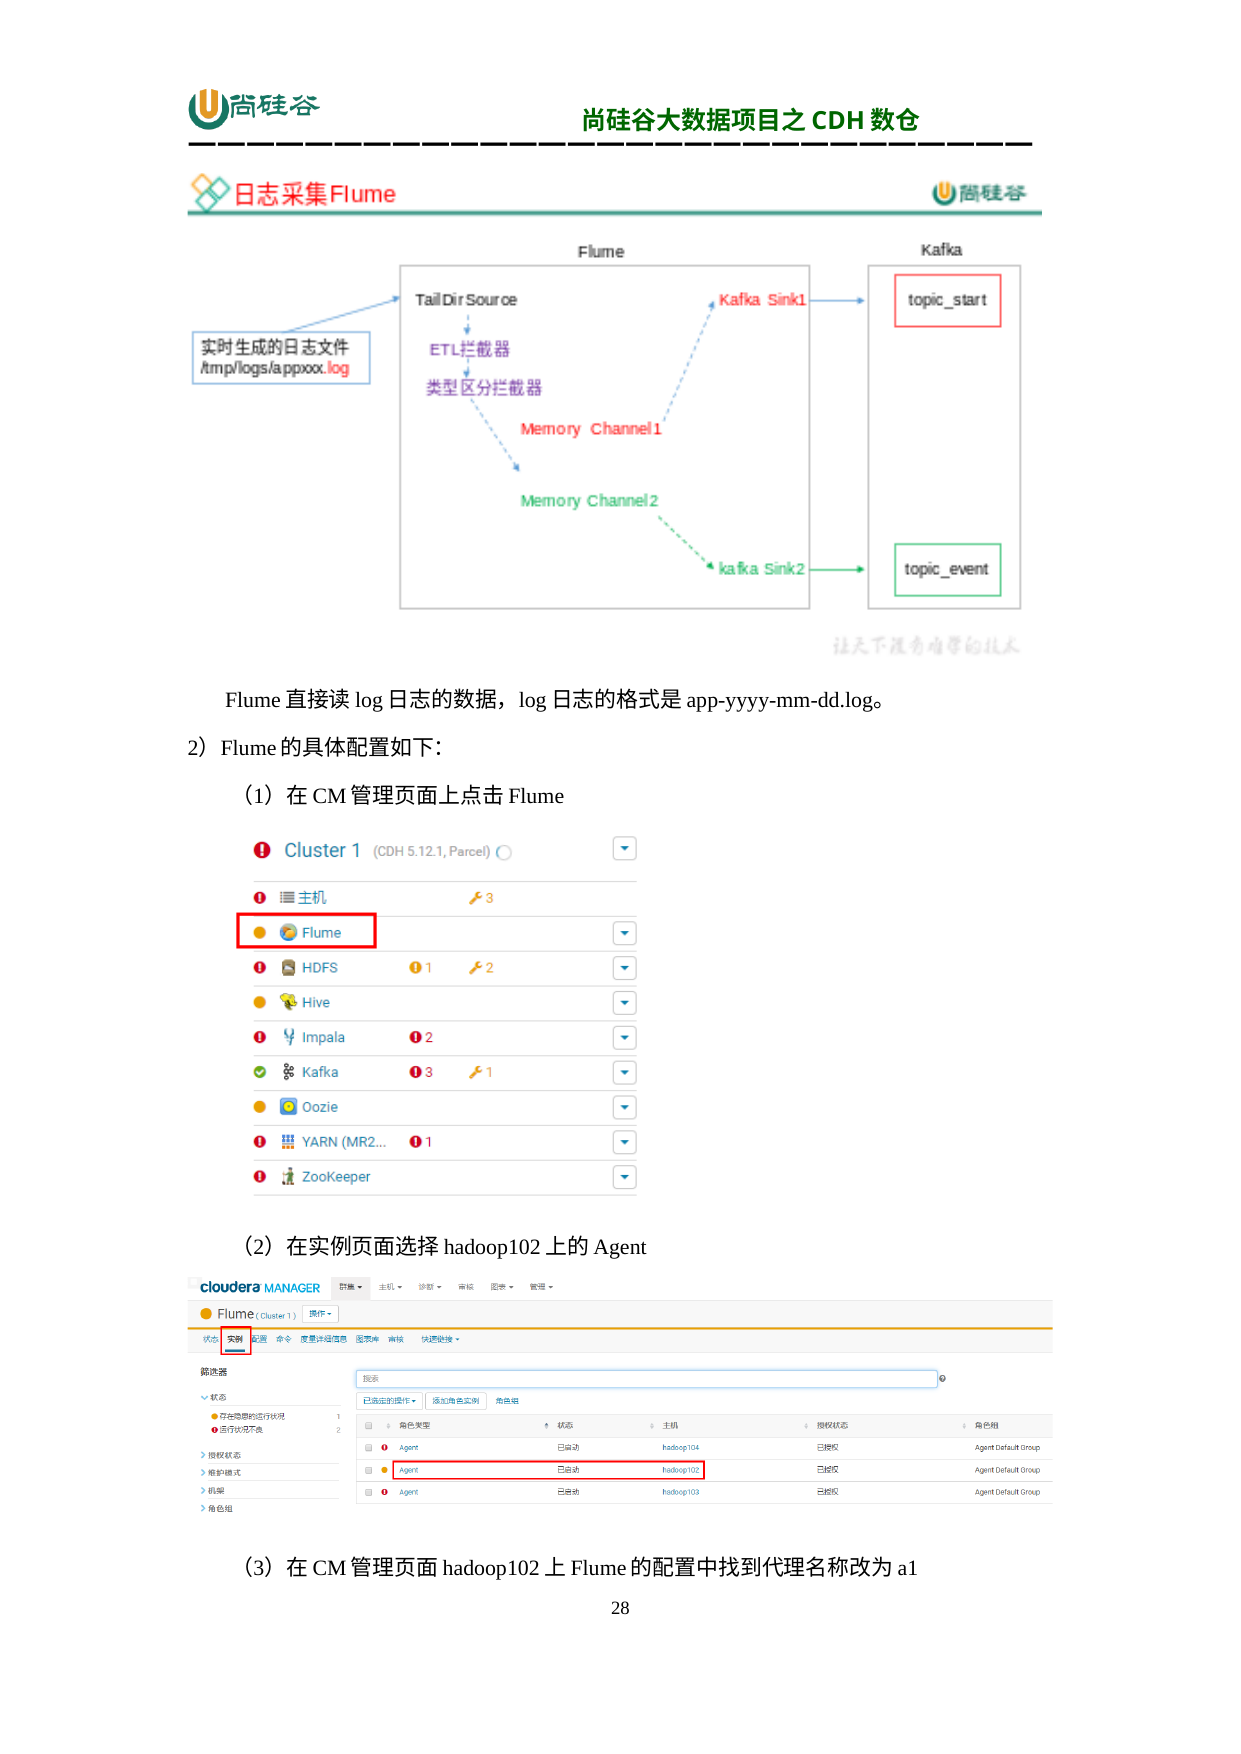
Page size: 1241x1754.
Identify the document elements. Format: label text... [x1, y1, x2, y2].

picture [187, 88, 320, 130]
text （2）在实例页面选择hadoop102上的Agent [187, 1229, 1053, 1261]
text （1）在CM管理页面上点击Flume [187, 778, 1053, 810]
text 2）Flume的具体配置如下： [187, 729, 1053, 762]
picture [231, 826, 646, 1203]
picture [187, 1277, 1053, 1516]
text （3）在CM管理页面hadoop102上Flume的配置中找到代理名称改为a1 [187, 1550, 1053, 1582]
text Flume直接读log日志的数据，log日志的格式是app-yyyy-mm-dd.log。 [187, 681, 1053, 714]
